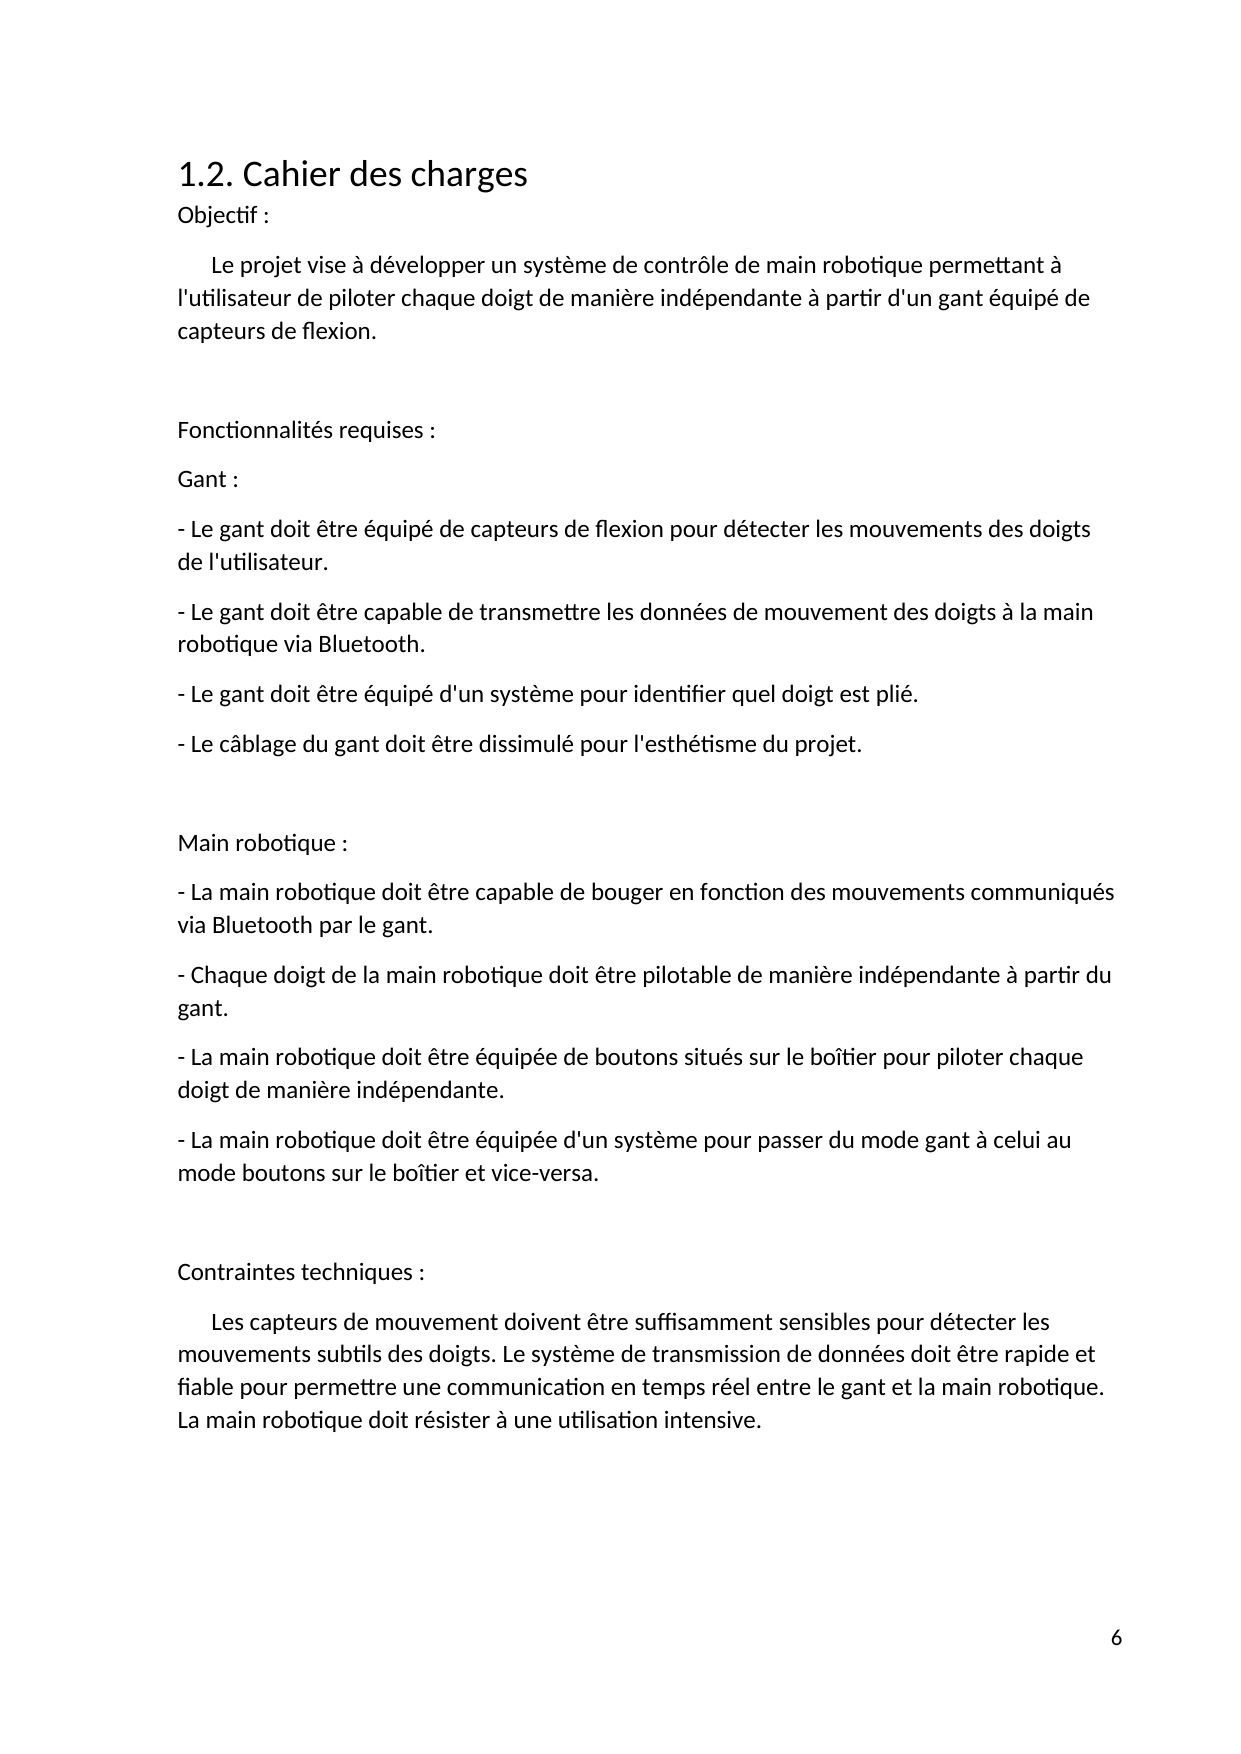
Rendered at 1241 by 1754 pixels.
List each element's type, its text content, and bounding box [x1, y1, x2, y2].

text - La main robotique doit être équipée de boutons situés sur le boîtier pour piloter chaque doigt de manière indépendante. [177, 1042, 1122, 1105]
subtitle 1.2. Cahier des charges [177, 150, 1122, 196]
text Objectif : [177, 199, 1122, 230]
text - Le gant doit être capable de transmettre les données de mouvement des doigts à la main robotique via Bluetooth. [177, 596, 1122, 659]
text Gant : [177, 464, 1122, 494]
text - Le gant doit être équipé de capteurs de flexion pour détecter les mouvements des doigts de l'utilisateur. [177, 513, 1122, 577]
text Le projet vise à développer un système de contrôle de main robotique permettant à l'utilisateur de piloter chaque doigt de manière indépendante à partir d'un gant équipé de capteurs de flexion. [177, 249, 1122, 345]
text Main robotique : [177, 827, 1122, 857]
text - Le câblage du gant doit être dissimulé pour l'esthétisme du projet. [177, 728, 1122, 758]
text - La main robotique doit être capable de bouger en fonction des mouvements communiqués via Bluetooth par le gant. [177, 877, 1122, 940]
text Contraintes techniques : [177, 1256, 1122, 1287]
text - Chaque doigt de la main robotique doit être pilotable de manière indépendante à partir du gant. [177, 959, 1122, 1022]
text Les capteurs de mouvement doivent être suffisamment sensibles pour détecter les mouvements subtils des doigts. Le système de transmission de données doit être rapide et fiable pour permettre une communication en temps réel entre le gant et la main robotique. La main robotique doit résister à une utilisation intensive. [177, 1306, 1122, 1435]
text - Le gant doit être équipé d'un système pour identifier quel doigt est plié. [177, 678, 1122, 709]
text - La main robotique doit être équipée d'un système pour passer du mode gant à celui au mode boutons sur le boîtier et vice-versa. [177, 1124, 1122, 1187]
text Fonctionnalités requises : [177, 414, 1122, 444]
